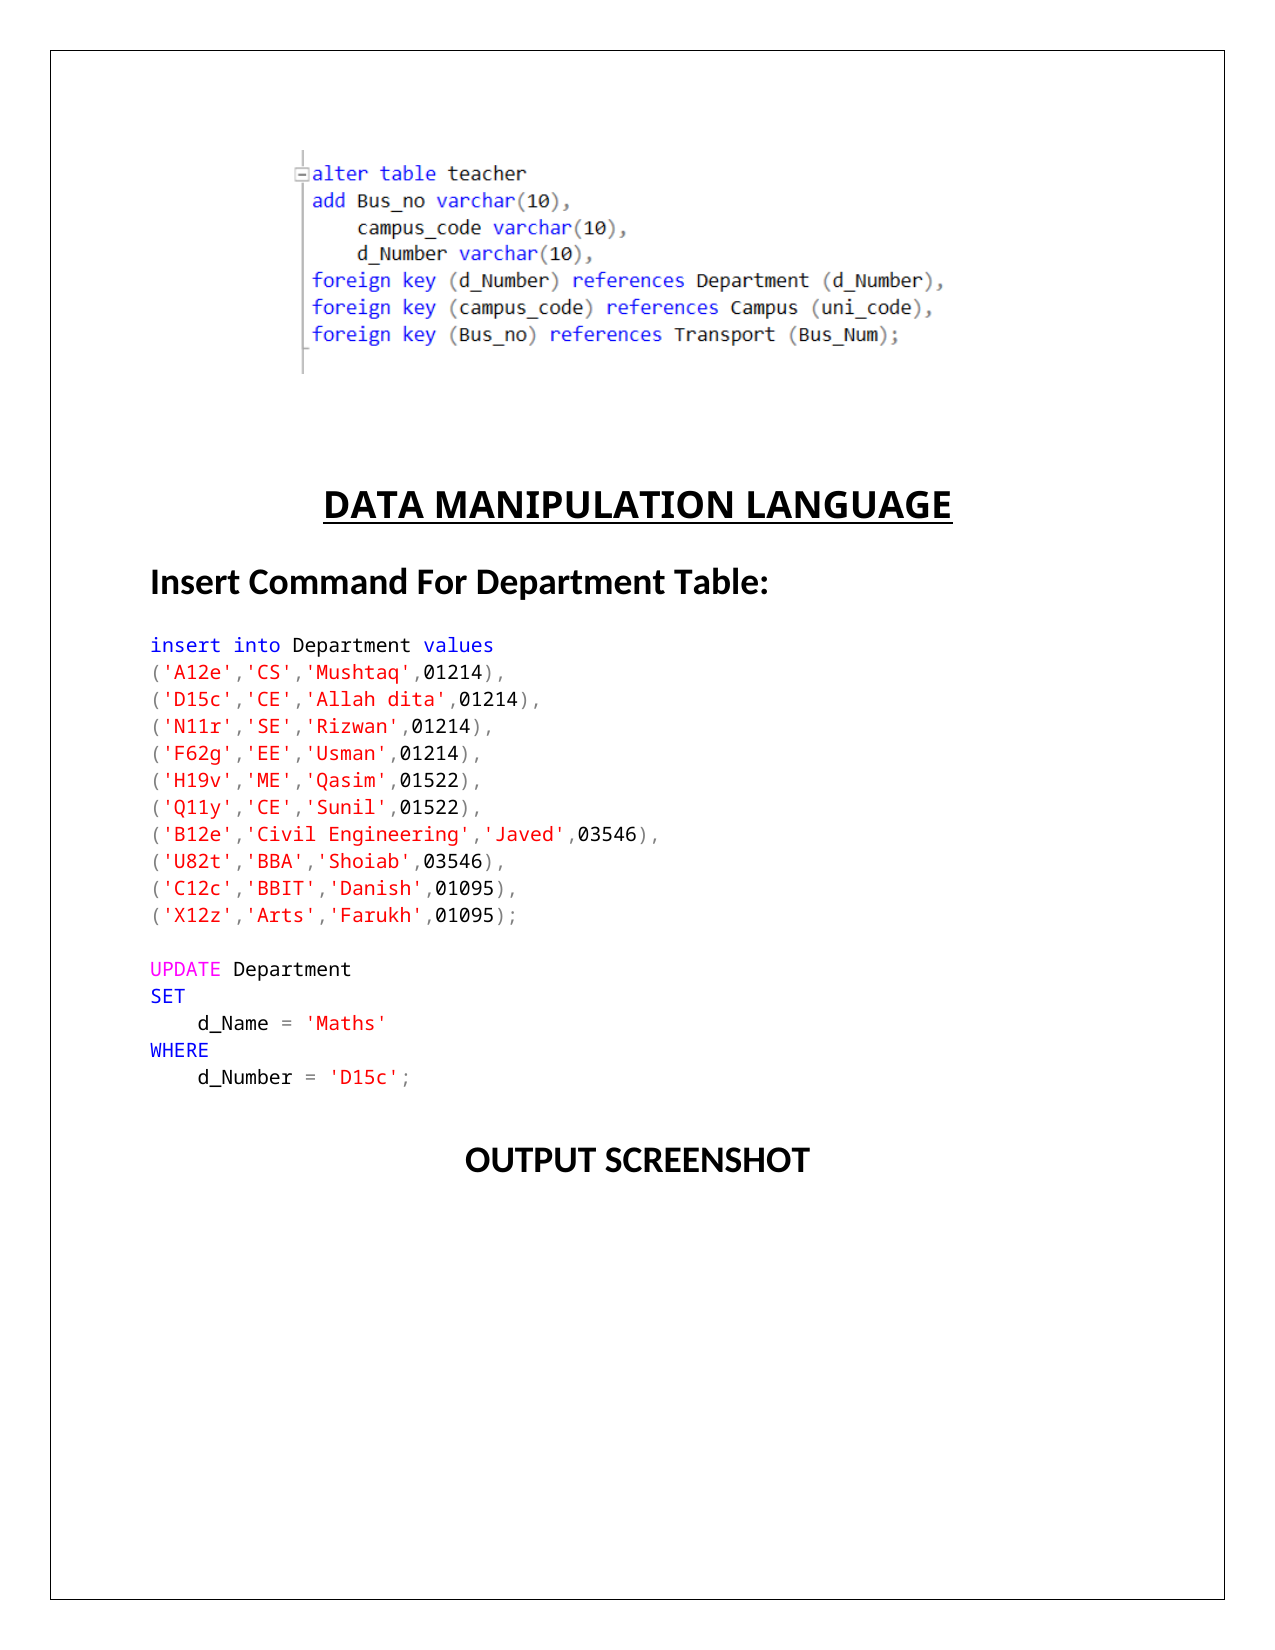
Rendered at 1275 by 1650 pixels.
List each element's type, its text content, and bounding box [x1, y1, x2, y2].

text DATA MANIPULATION LANGUAGE [150, 478, 1125, 529]
text ('A12e','CS','Mushtaq',01214), [150, 658, 1125, 685]
text OUTPUT SCREENSHOT [150, 1136, 1125, 1182]
text UPDATE Department [150, 955, 1125, 982]
text d_Name = 'Maths' [150, 1009, 1125, 1036]
text SET [150, 982, 1125, 1009]
text ('X12z','Arts','Farukh',01095); [150, 901, 1125, 928]
text ('Q11y','CE','Sunil',01522), [150, 793, 1125, 820]
text WHERE [150, 1036, 1125, 1063]
text ('F62g','EE','Usman',01214), [150, 739, 1125, 766]
text ('N11r','SE','Rizwan',01214), [150, 712, 1125, 739]
text ('H19v','ME','Qasim',01522), [150, 766, 1125, 793]
text d_Number = 'D15c'; [150, 1063, 1125, 1090]
text insert into Department values [150, 631, 1125, 658]
text ('C12c','BBIT','Danish',01095), [150, 874, 1125, 901]
picture [288, 150, 987, 374]
text ('U82t','BBA','Shoiab',03546), [150, 847, 1125, 874]
text ('B12e','Civil Engineering','Javed',03546), [150, 820, 1125, 847]
text Insert Command For Department Table: [150, 558, 1125, 604]
text ('D15c','CE','Allah dita',01214), [150, 685, 1125, 712]
